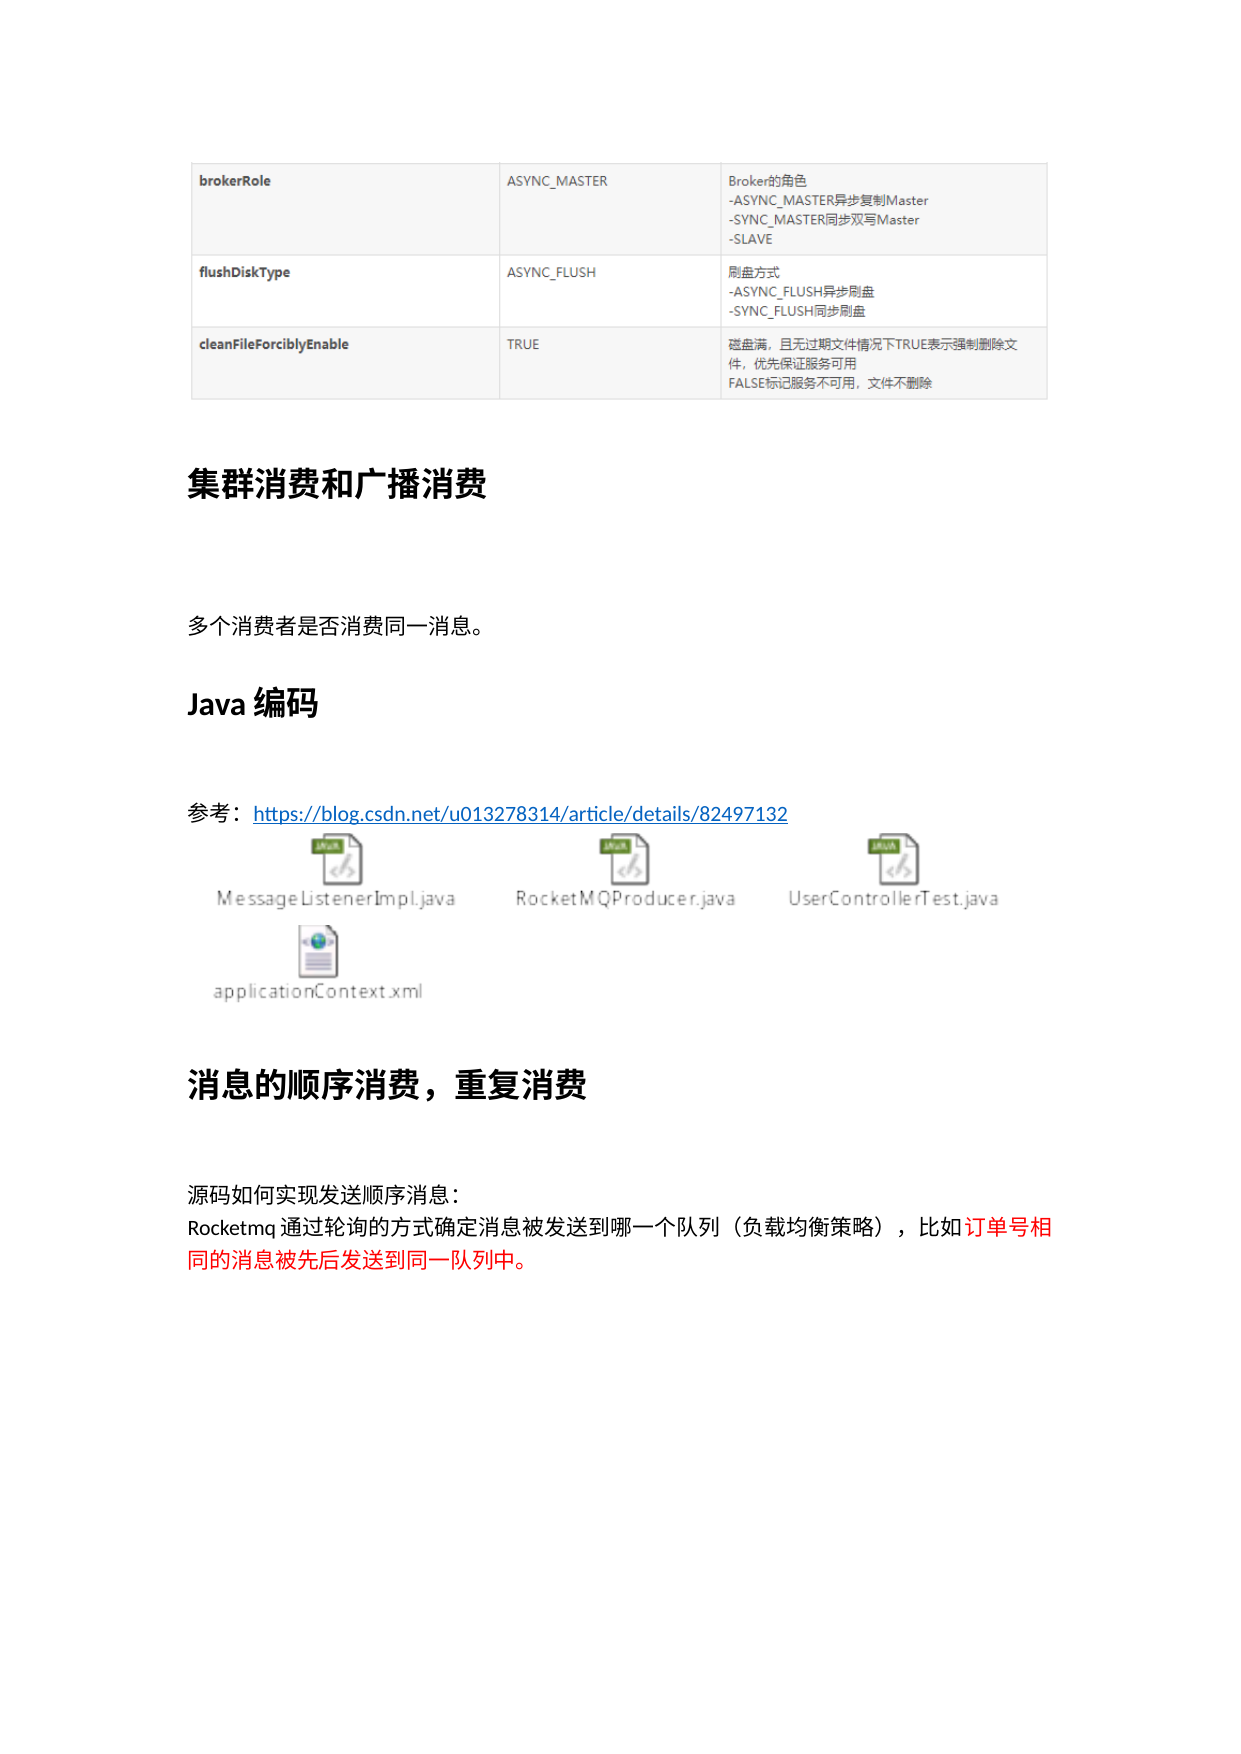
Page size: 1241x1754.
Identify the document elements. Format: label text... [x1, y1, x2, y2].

picture [187, 162, 1053, 405]
text 多个消费者是否消费同一消息。 [187, 609, 1053, 641]
subtitle 消息的顺序消费，重复消费 [187, 1050, 1053, 1115]
subtitle 集群消费和广播消费 [187, 449, 1053, 514]
text 参考：https://blog.csdn.net/u013278314/article/details/82497132 [187, 796, 1053, 828]
subtitle Java编码 [187, 668, 1053, 733]
text 源码如何实现发送顺序消息： [187, 1177, 1053, 1210]
text Rocketmq通过轮询的方式确定消息被发送到哪一个队列（负载均衡策略），比如订单号相同的消息被先后发送到同一队列中。 [187, 1210, 1053, 1275]
